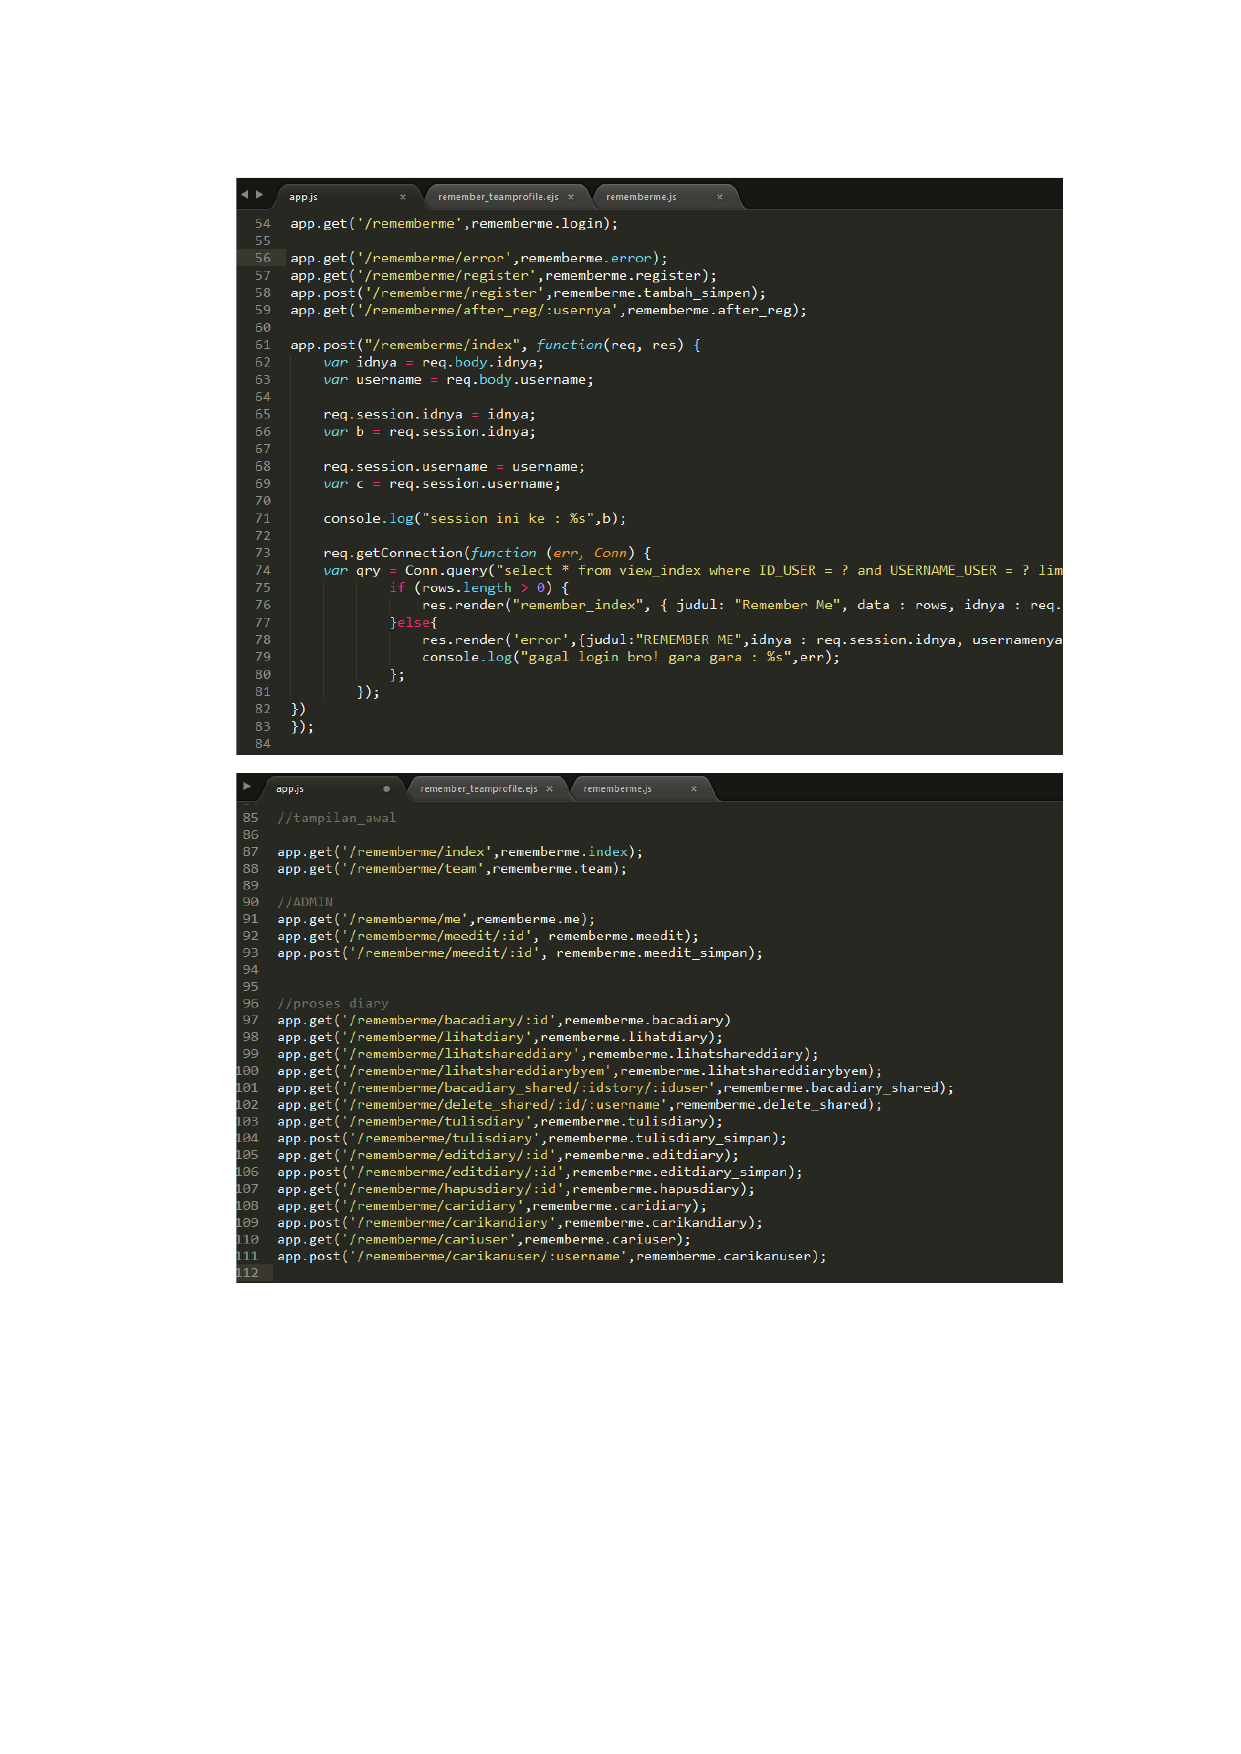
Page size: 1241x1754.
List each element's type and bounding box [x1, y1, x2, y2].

picture [236, 773, 1063, 1283]
picture [236, 177, 1063, 755]
